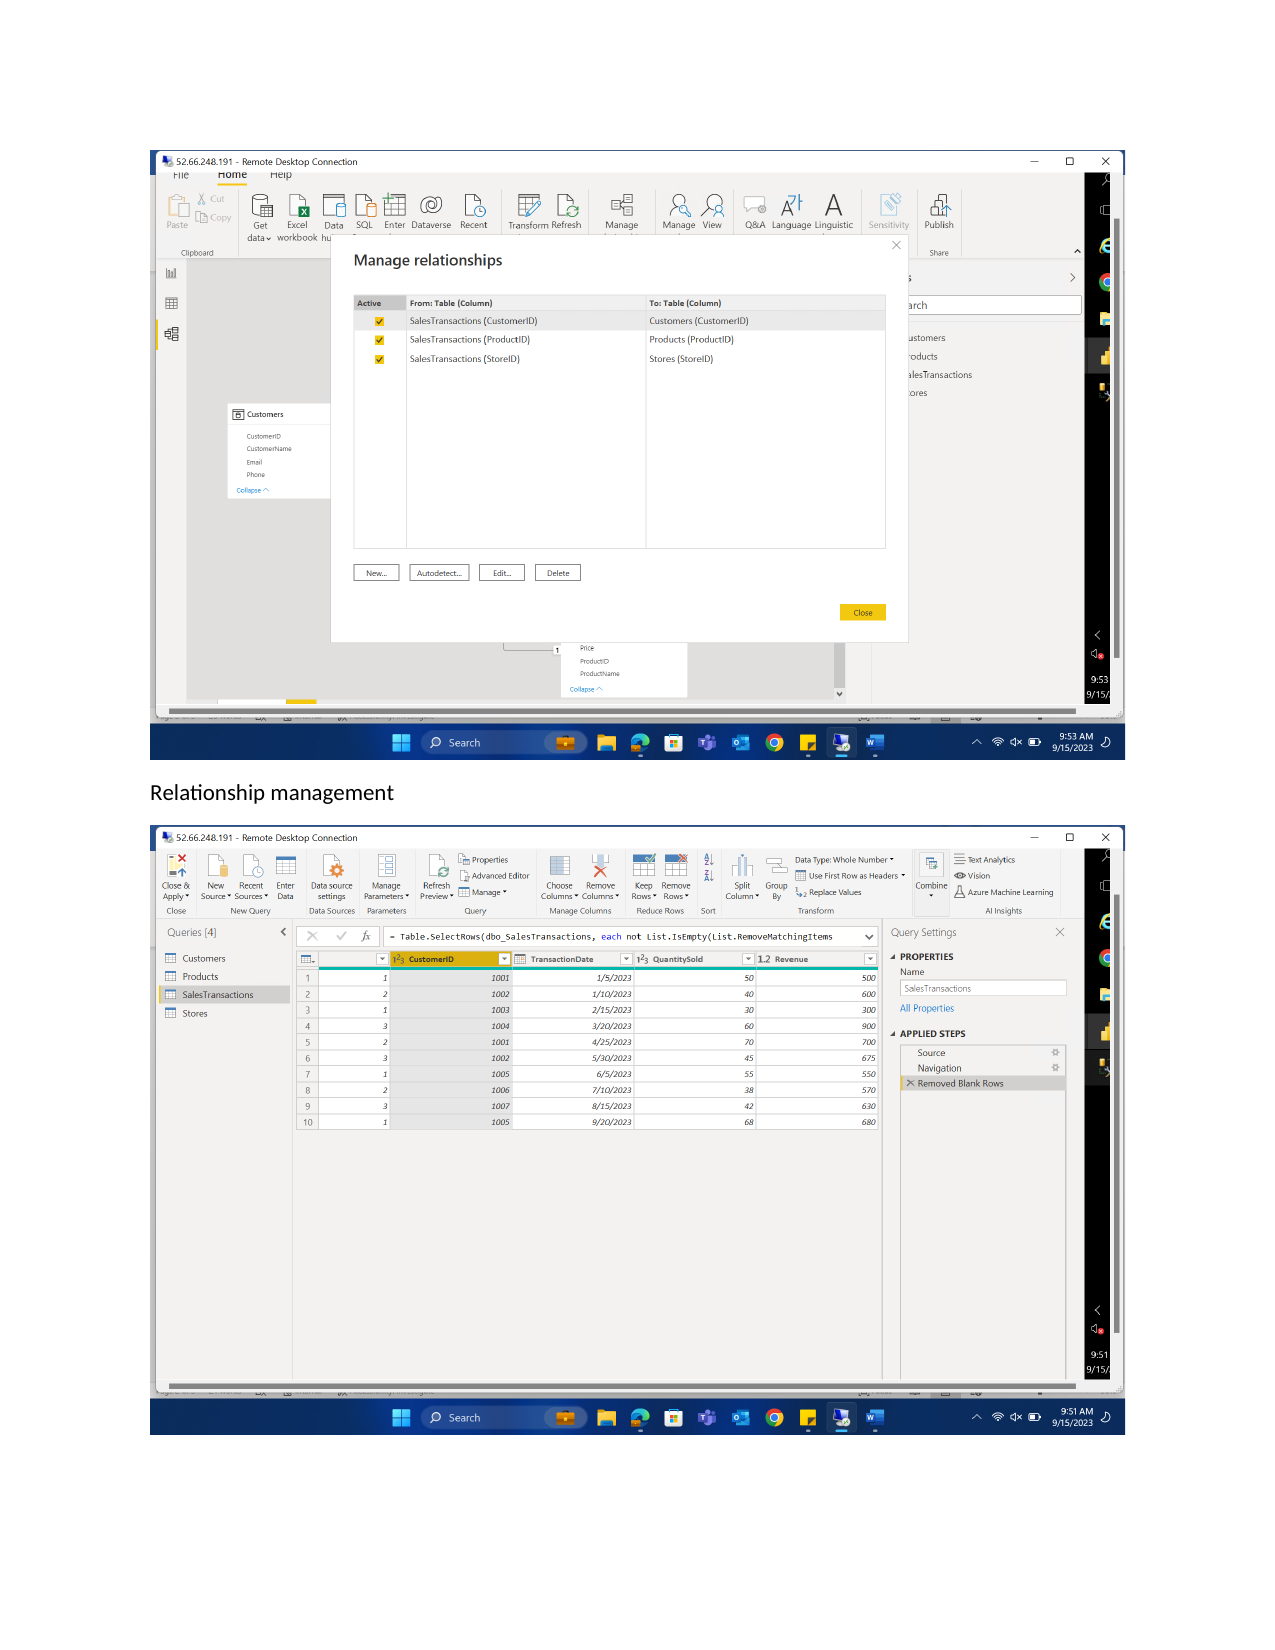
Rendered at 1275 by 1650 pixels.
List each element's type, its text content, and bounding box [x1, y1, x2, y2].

picture [150, 150, 1125, 760]
picture [150, 825, 1125, 1435]
text Relationship management [150, 778, 1125, 806]
